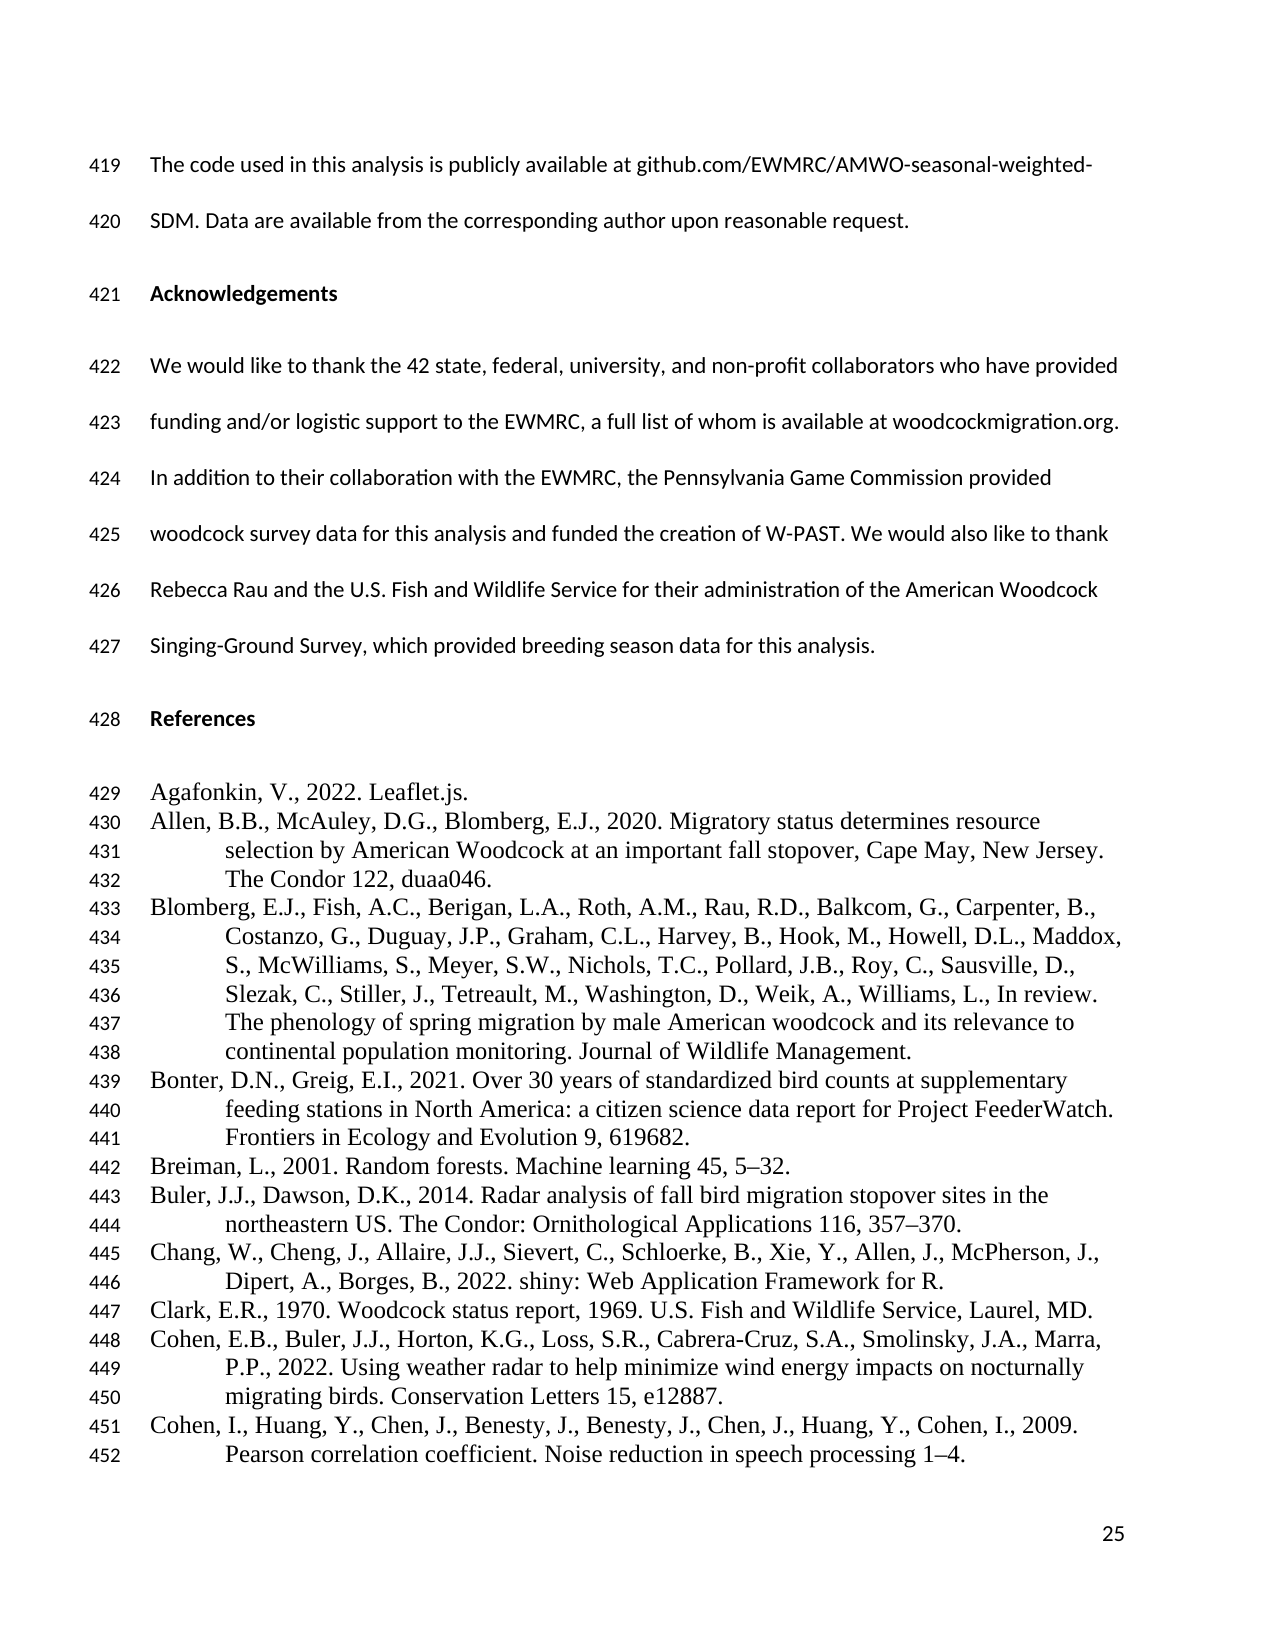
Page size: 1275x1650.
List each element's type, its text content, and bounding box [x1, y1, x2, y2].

text Agafonkin, V., 2022. Leaflet.js. [150, 777, 1125, 806]
text Allen, B.B., McAuley, D.G., Blomberg, E.J., 2020. Migratory status determines resource selection by American Woodcock at an important fall stopover, Cape May, New Jersey. The Condor 122, duaa046. [150, 806, 1125, 892]
text Clark, E.R., 1970. Woodcock status report, 1969. U.S. Fish and Wildlife Service, Laurel, MD. [150, 1295, 1125, 1324]
text Blomberg, E.J., Fish, A.C., Berigan, L.A., Roth, A.M., Rau, R.D., Balkcom, G., Carpenter, B., Costanzo, G., Duguay, J.P., Graham, C.L., Harvey, B., Hook, M., Howell, D.L., Maddox, S., McWilliams, S., Meyer, S.W., Nichols, T.C., Pollard, J.B., Roy, C., Sausville, D., Slezak, C., Stiller, J., Tetreault, M., Washington, D., Weik, A., Williams, L., In review. The phenology of spring migration by male American woodcock and its relevance to continental population monitoring. Journal of Wildlife Management. [150, 892, 1125, 1065]
text References [150, 704, 1125, 732]
text Buler, J.J., Dawson, D.K., 2014. Radar analysis of fall bird migration stopover sites in the northeastern US. The Condor: Ornithological Applications 116, 357–370. [150, 1180, 1125, 1237]
text Acknowledgements [150, 279, 1125, 307]
text Chang, W., Cheng, J., Allaire, J.J., Sievert, C., Schloerke, B., Xie, Y., Allen, J., McPherson, J., Dipert, A., Borges, B., 2022. shiny: Web Application Framework for R. [150, 1237, 1125, 1295]
text Breiman, L., 2001. Random forests. Machine learning 45, 5–32. [150, 1151, 1125, 1180]
text Cohen, I., Huang, Y., Chen, J., Benesty, J., Benesty, J., Chen, J., Huang, Y., Cohen, I., 2009. Pearson correlation coefficient. Noise reduction in speech processing 1–4. [150, 1410, 1125, 1467]
text We would like to thank the 42 state, federal, university, and non-profit collaborators who have provided funding and/or logistic support to the EWMRC, a full list of whom is available at woodcockmigration.org. In addition to their collaboration with the EWMRC, the Pennsylvania Game Commission provided woodcock survey data for this analysis and funded the creation of W-PAST. We would also like to thank Rebecca Rau and the U.S. Fish and Wildlife Service for their administration of the American Woodcock Singing-Ground Survey, which provided breeding season data for this analysis. [150, 351, 1125, 660]
text Cohen, E.B., Buler, J.J., Horton, K.G., Loss, S.R., Cabrera-Cruz, S.A., Smolinsky, J.A., Marra, P.P., 2022. Using weather radar to help minimize wind energy impacts on nocturnally migrating birds. Conservation Letters 15, e12887. [150, 1324, 1125, 1410]
text Bonter, D.N., Greig, E.I., 2021. Over 30 years of standardized bird counts at supplementary feeding stations in North America: a citizen science data report for Project FeederWatch. Frontiers in Ecology and Evolution 9, 619682. [150, 1065, 1125, 1151]
text The code used in this analysis is publicly available at github.com/EWMRC/AMWO-seasonal-weighted-SDM. Data are available from the corresponding author upon reasonable request. [150, 150, 1125, 234]
